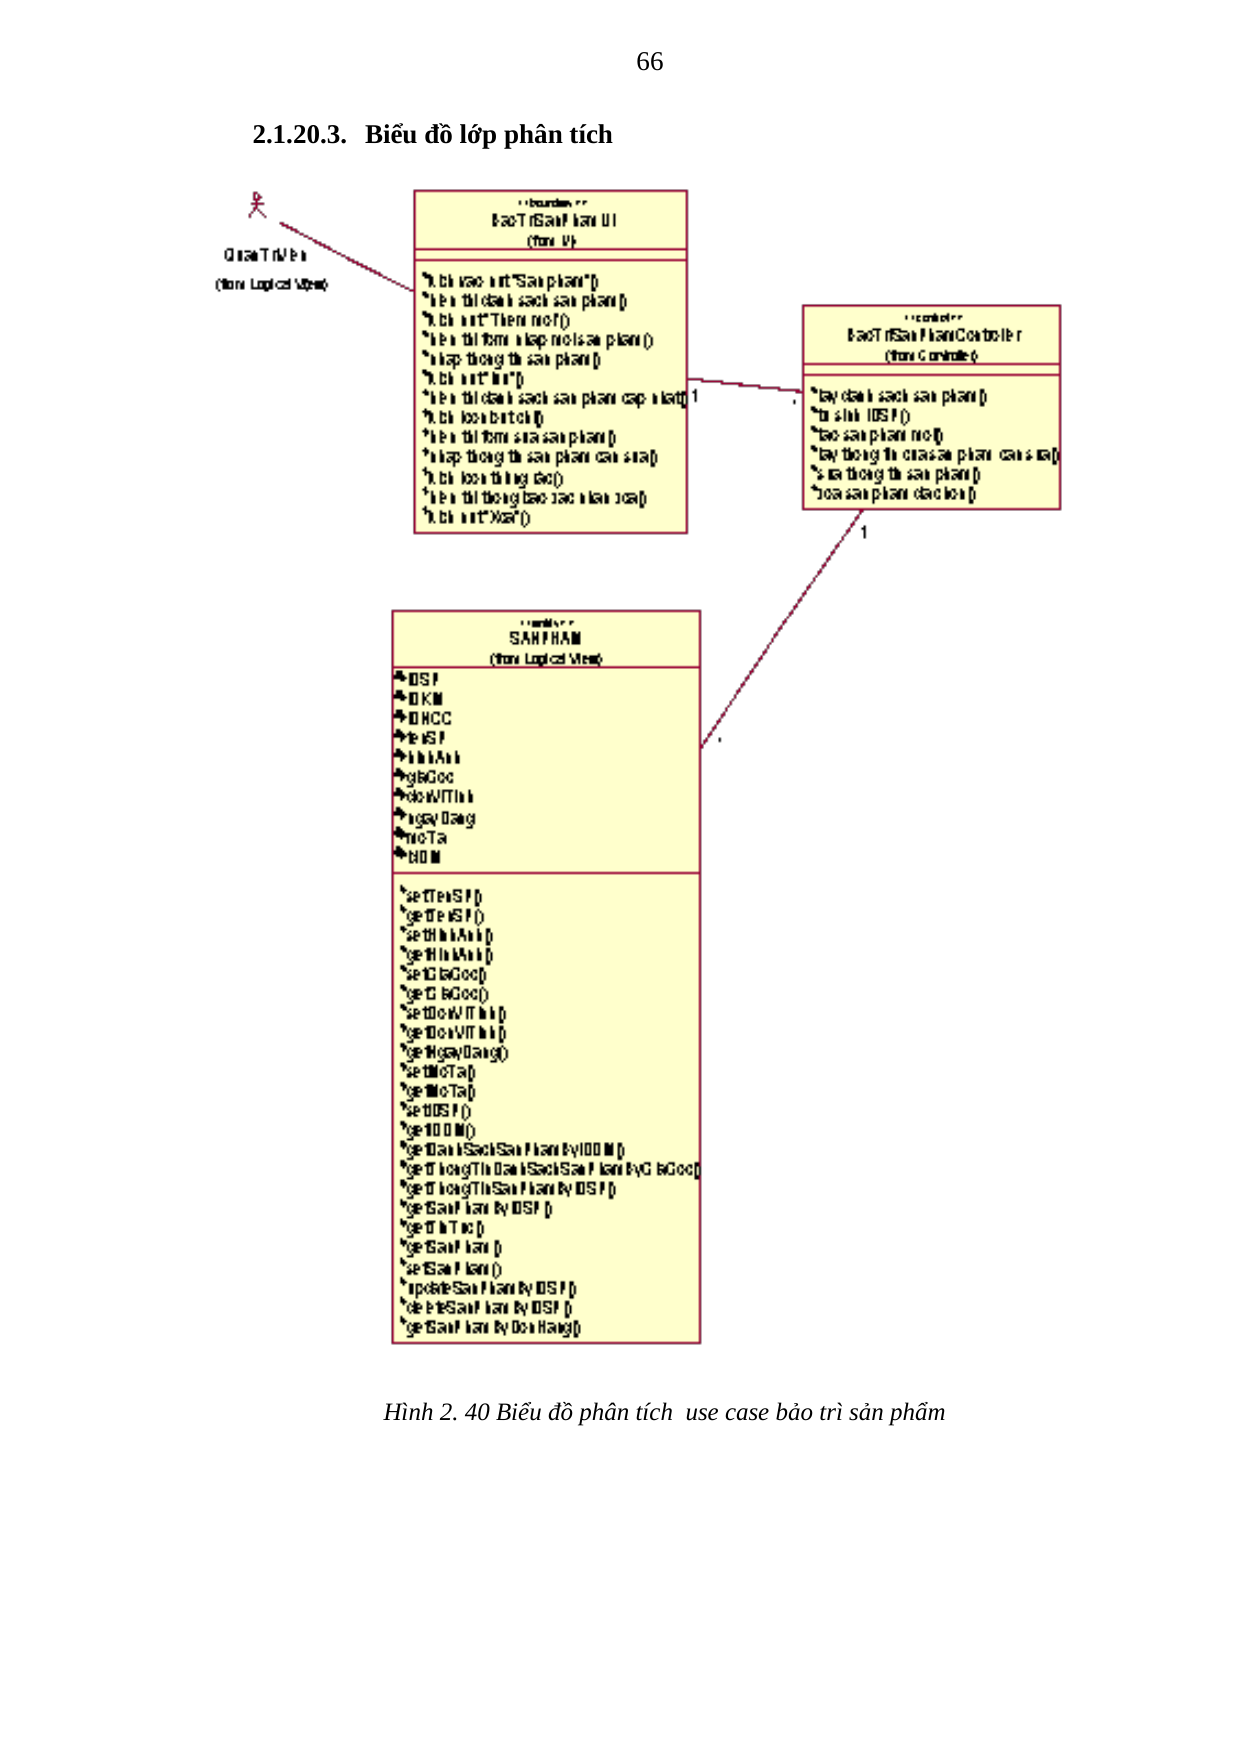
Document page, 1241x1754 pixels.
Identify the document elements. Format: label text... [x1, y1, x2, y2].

text Hình 2. 40 Biểu đồ phân tích use case bảo trì sản phẩm [207, 1397, 1122, 1426]
picture [205, 164, 1094, 1382]
list Biểu đồ lớp phân tích [252, 118, 1122, 149]
